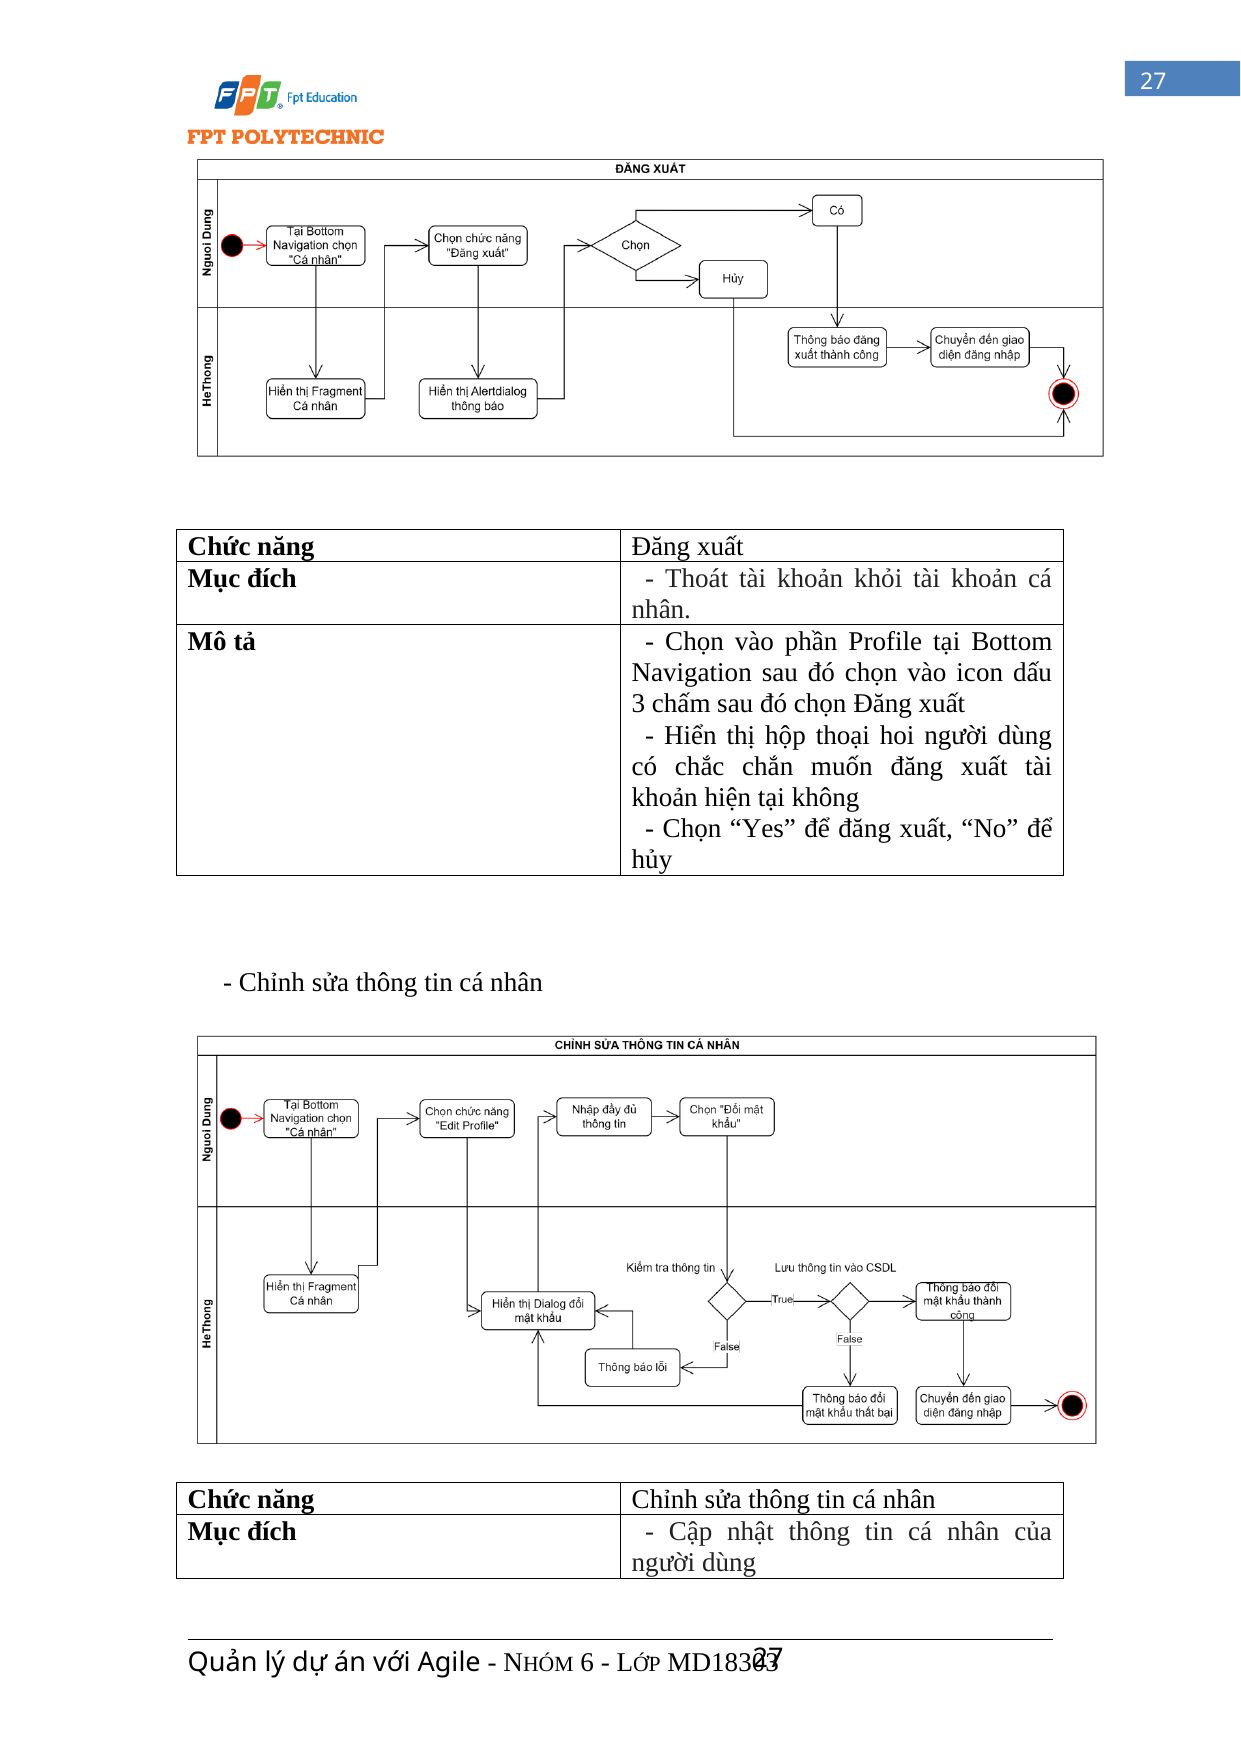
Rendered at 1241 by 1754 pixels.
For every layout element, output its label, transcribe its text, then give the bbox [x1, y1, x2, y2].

picture [187, 75, 385, 144]
picture [187, 150, 1114, 467]
table_cell - Chọn vào phần Profile tại Bottom Navigation sau đó chọn vào icon dấu 3 chấm sau đó chọn Đăng xuất - Hiển thị hộp thoại hoi người dùng có chắc chắn muốn đăng xuất tài khoản hiện tại không - Chọn “Yes” để đăng xuất, “No” để hủy [621, 625, 1063, 874]
table_header Chức năng [177, 1483, 620, 1514]
table_cell Mục đích [177, 562, 620, 624]
table_cell Mô tả [177, 625, 620, 874]
table_header Đăng xuất [621, 530, 1063, 561]
table_cell Mục đích [177, 1515, 620, 1578]
table_cell - Cập nhật thông tin cá nhân của người dùng [756, 1515, 1063, 1578]
table_header Chỉnh sửa thông tin cá nhân [621, 1483, 1063, 1514]
list - Chỉnh sửa thông tin cá nhân [187, 967, 1053, 998]
table_header Chức năng [177, 530, 620, 561]
picture [187, 1026, 1105, 1454]
table_cell - Thoát tài khoản khỏi tài khoản cá nhân. [691, 562, 1063, 624]
